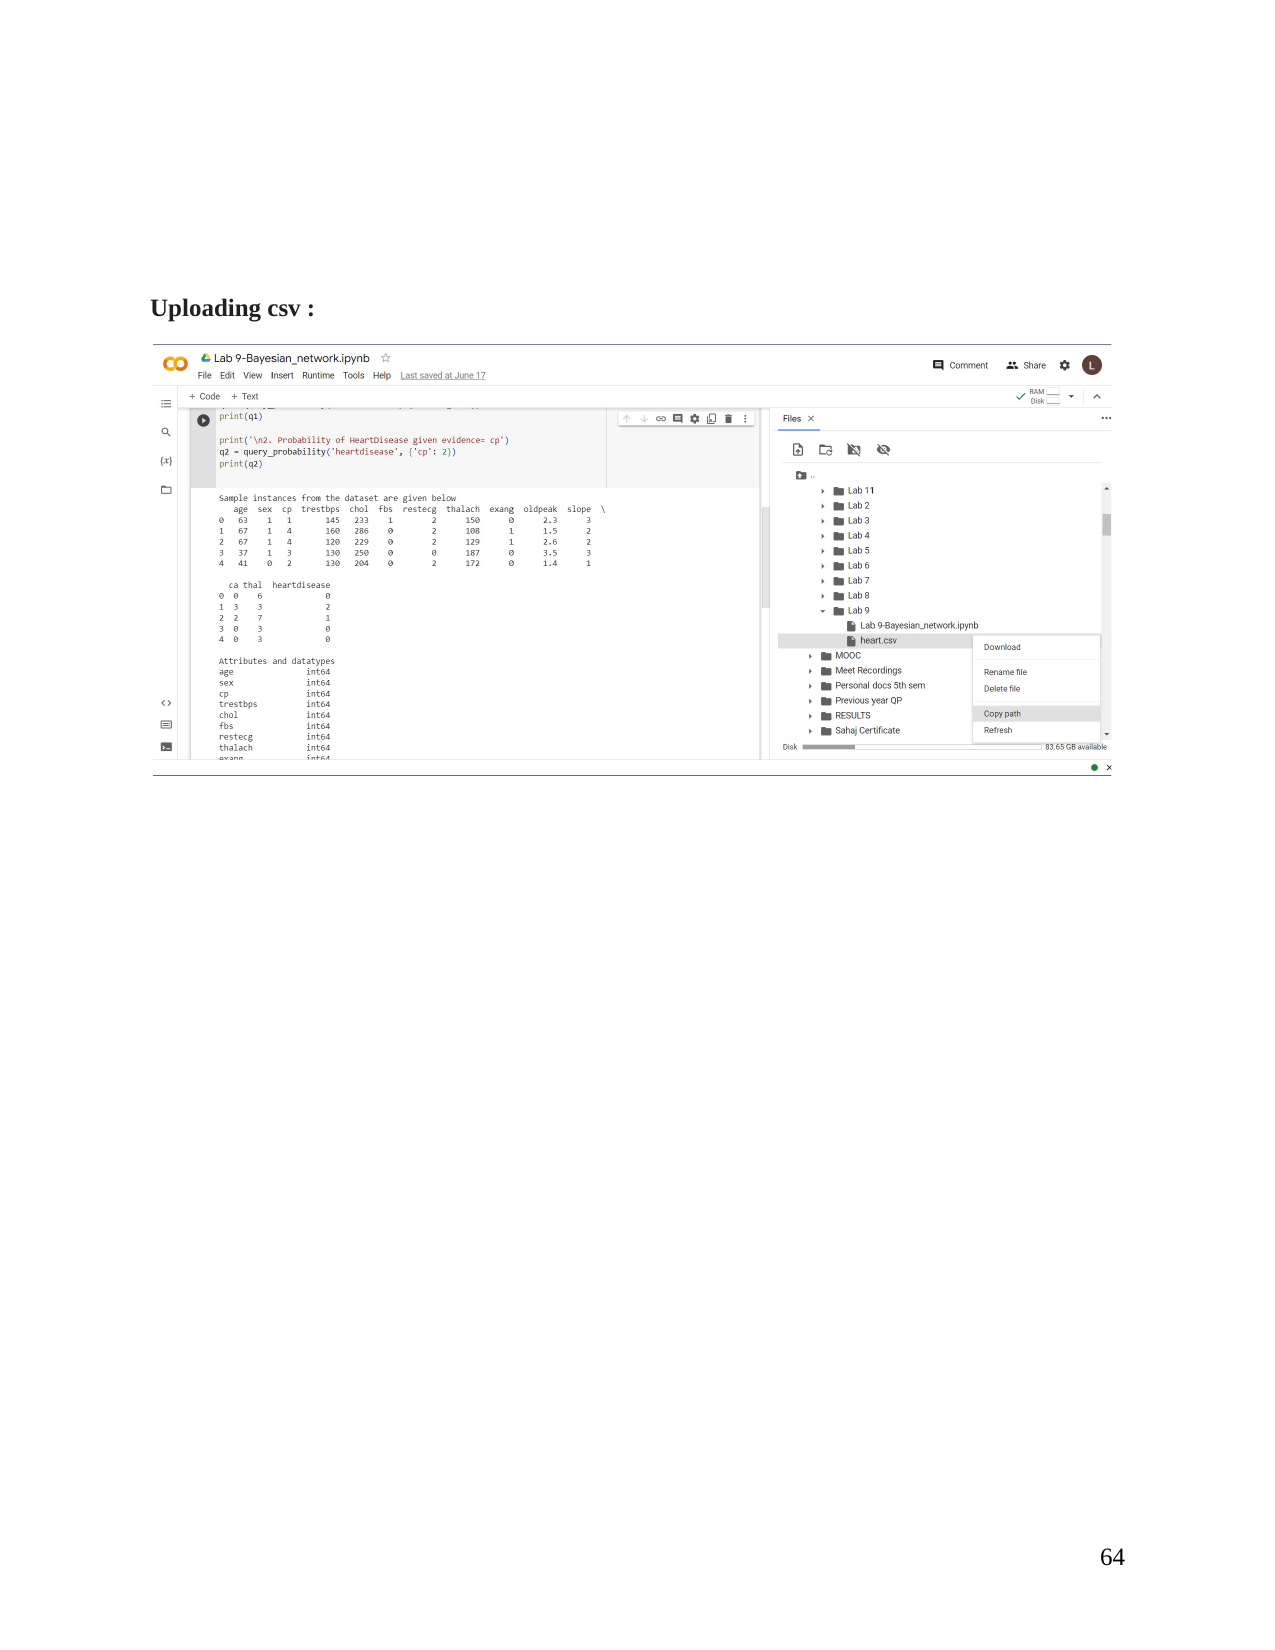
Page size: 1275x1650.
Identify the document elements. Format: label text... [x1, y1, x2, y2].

subtitle Uploading csv : [150, 293, 1142, 322]
picture [153, 344, 1112, 776]
